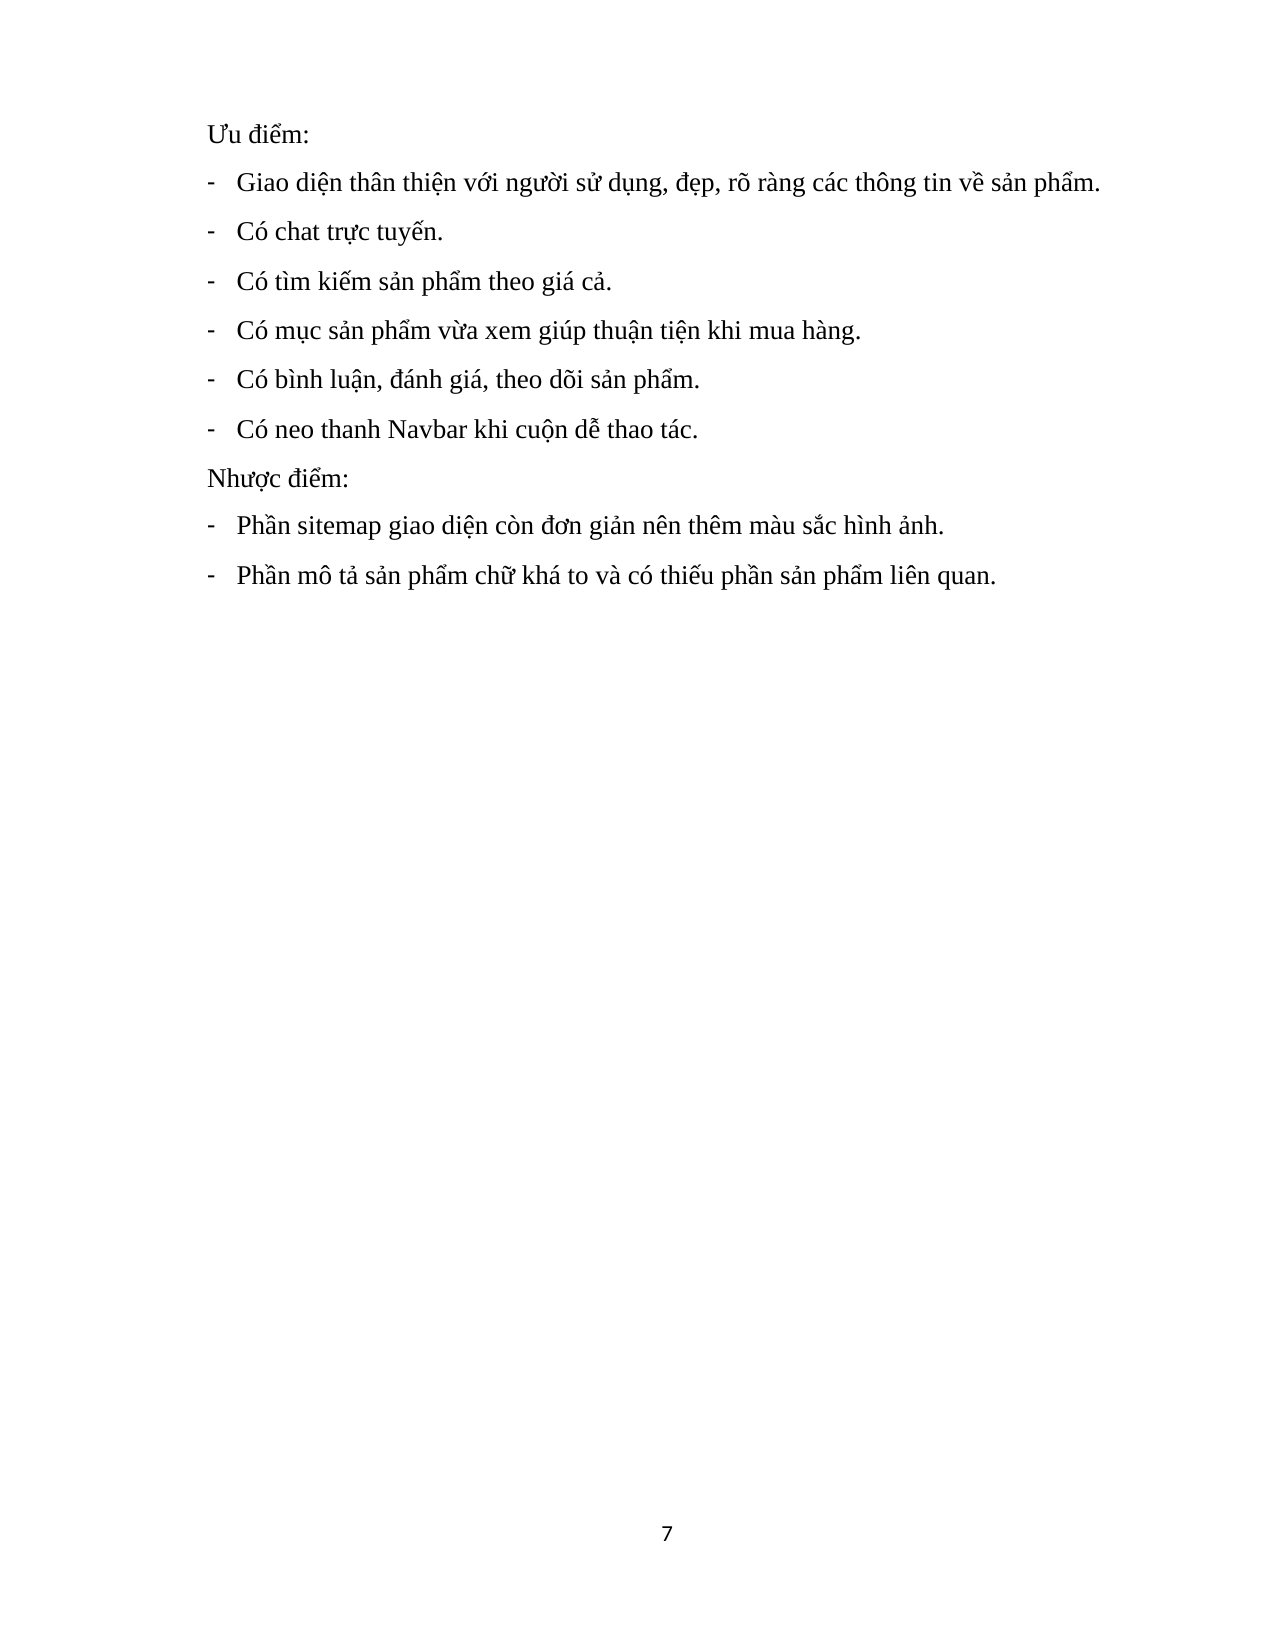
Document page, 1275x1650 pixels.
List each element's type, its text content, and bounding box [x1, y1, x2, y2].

list Giao diện thân thiện với người sử dụng, đẹp, rõ ràng các thông tin về sản phẩm. [207, 165, 1157, 198]
list Phần mô tả sản phẩm chữ khá to và có thiếu phần sản phẩm liên quan. [207, 558, 1157, 591]
list Có neo thanh Navbar khi cuộn dễ thao tác. [207, 412, 1157, 445]
list Nhược điểm: [207, 462, 1157, 493]
list Có chat trực tuyến. [207, 214, 1157, 247]
list Có bình luận, đánh giá, theo dõi sản phẩm. [207, 363, 1157, 396]
list Phần sitemap giao diện còn đơn giản nên thêm màu sắc hình ảnh. [207, 508, 1157, 541]
list Ưu điểm: [207, 118, 1157, 149]
list Có tìm kiếm sản phẩm theo giá cả. [207, 264, 1157, 297]
list Có mục sản phẩm vừa xem giúp thuận tiện khi mua hàng. [207, 313, 1157, 346]
